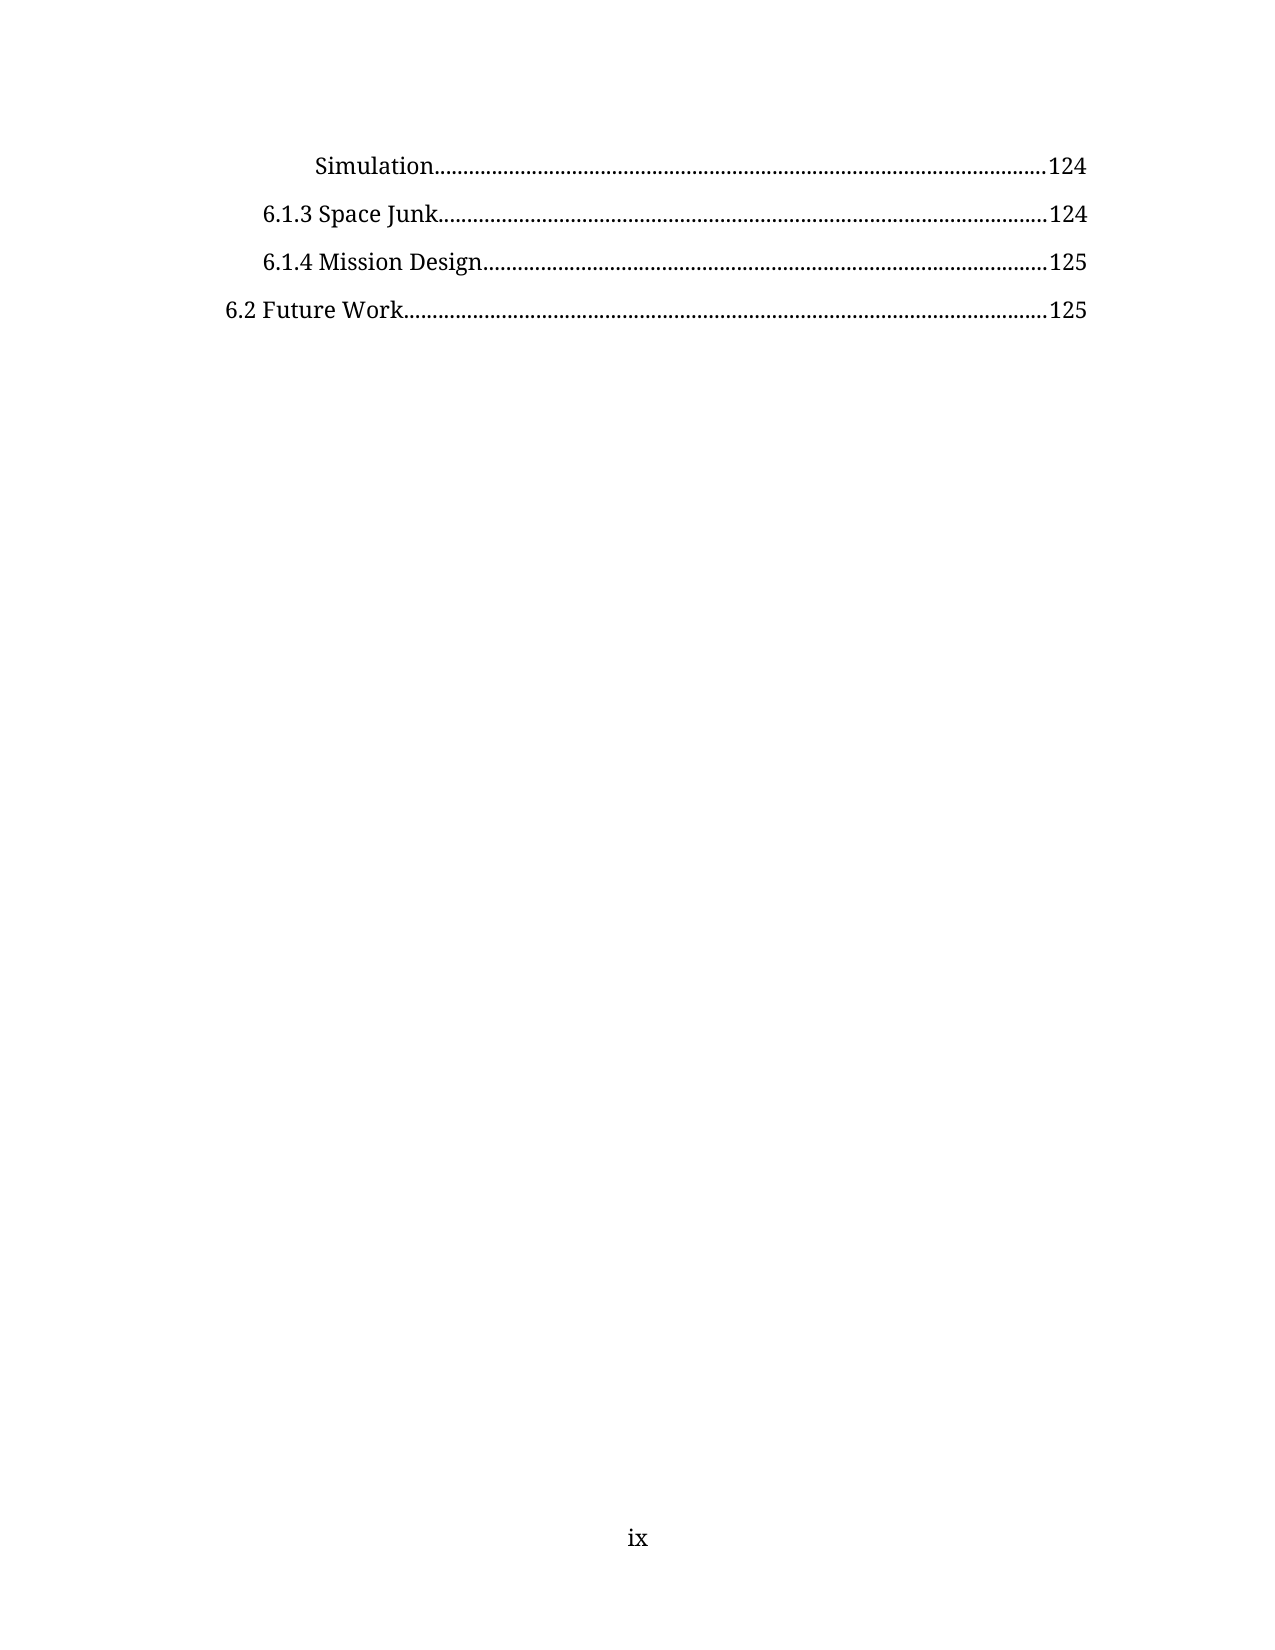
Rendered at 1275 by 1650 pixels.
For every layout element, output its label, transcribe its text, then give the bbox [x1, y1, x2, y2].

text 6.1.4 Mission Design 125 [262, 246, 1087, 277]
text 6.1.3 Space Junk 124 [262, 198, 1087, 229]
text Simulation 124 [315, 150, 1087, 181]
text 6.2 Future Work 125 [225, 294, 1087, 325]
